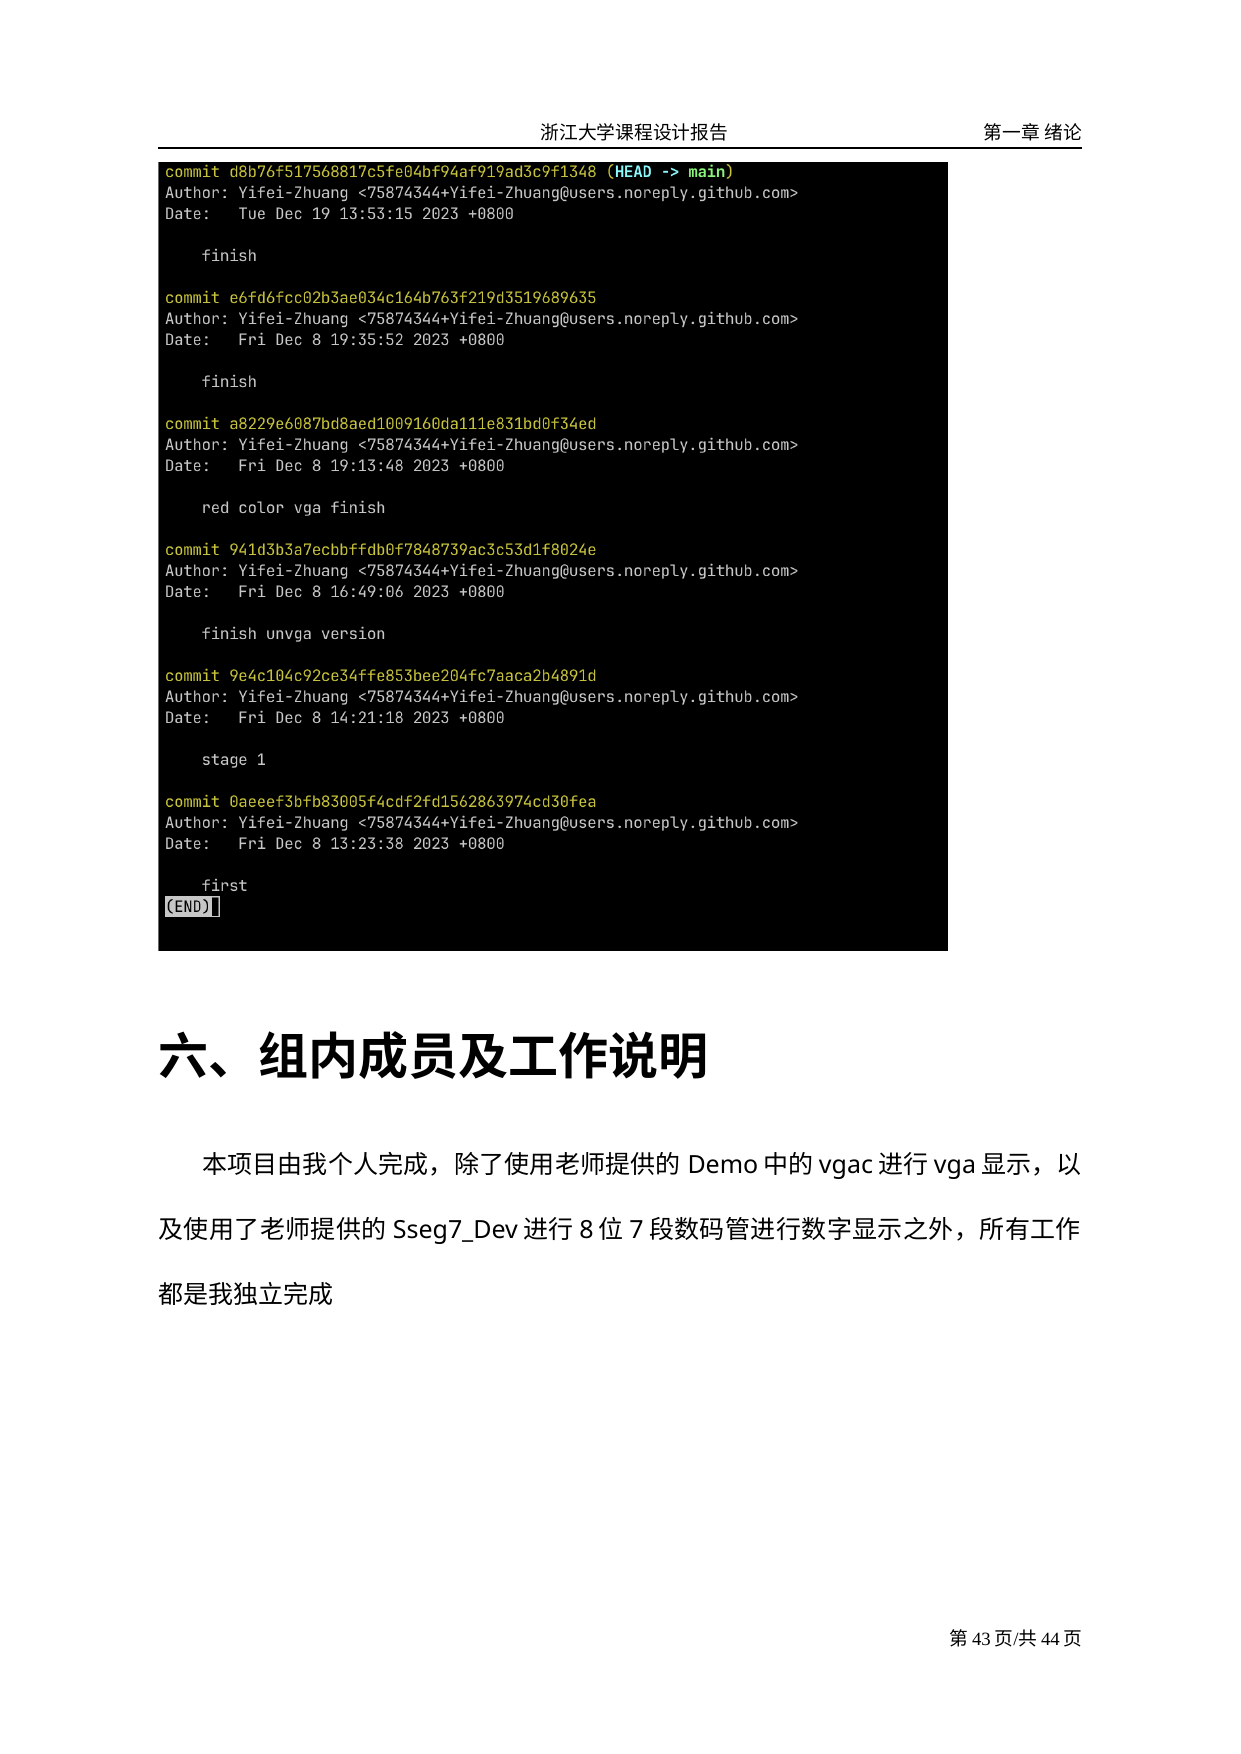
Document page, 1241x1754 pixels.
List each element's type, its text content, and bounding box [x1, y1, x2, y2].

text 本项目由我个人完成，除了使用老师提供的Demo中的vgac进行vga显示，以及使用了老师提供的Sseg7_Dev进行8位7段数码管进行数字显示之外，所有工作都是我独立完成 [158, 1130, 1082, 1325]
picture [158, 162, 948, 951]
subtitle 六、组内成员及工作说明 [158, 1004, 1082, 1101]
